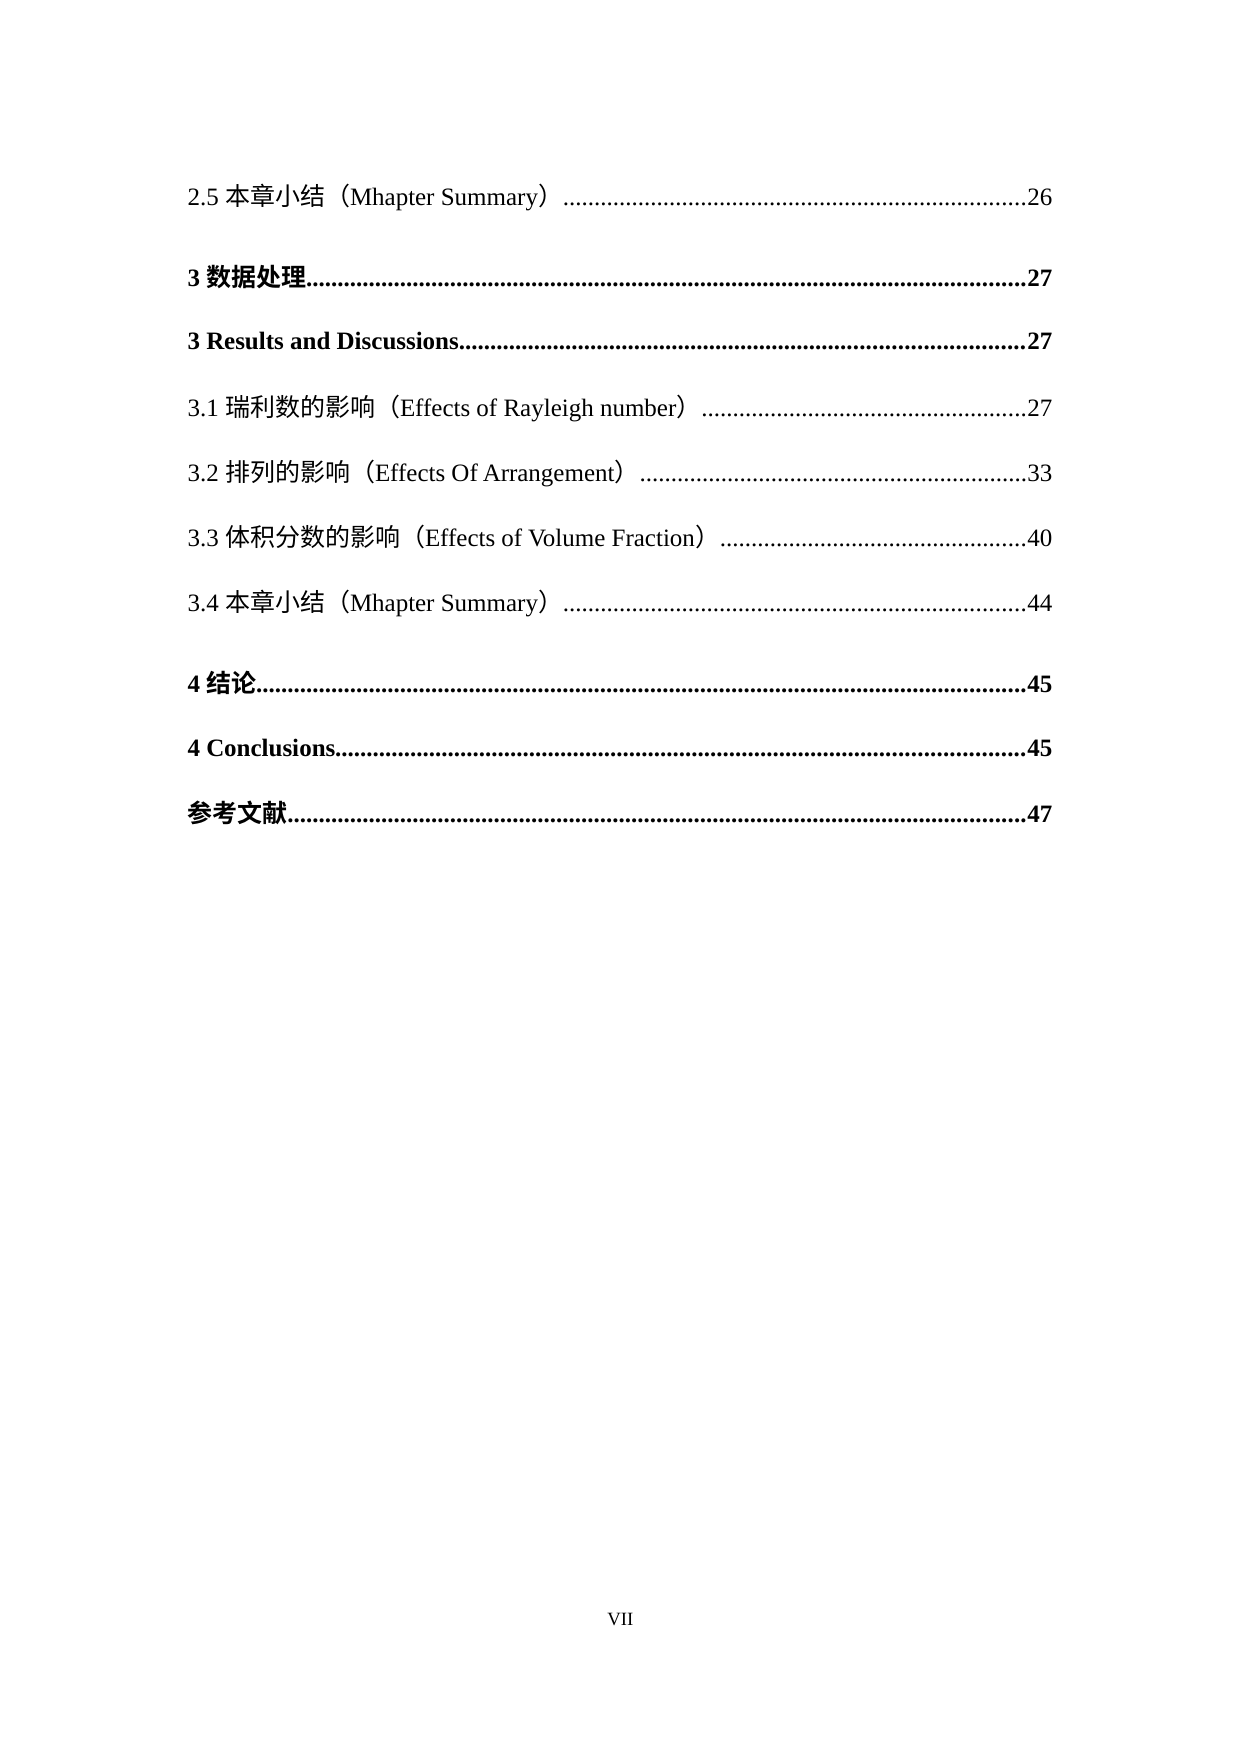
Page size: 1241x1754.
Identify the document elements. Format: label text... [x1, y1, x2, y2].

text 3 数据处理 19 [187, 243, 1053, 308]
text 2.5 本章小结（Mhapter Summary） 18 [187, 162, 1053, 227]
text 4 Conclusions 33 [187, 731, 1053, 763]
text 3.2 排列的影响（Effects Of Arrangement） 23 [187, 438, 1053, 503]
text 4 结论 33 [187, 649, 1053, 714]
text 3.4 本章小结（Mhapter Summary） 32 [187, 568, 1053, 633]
text 参考文献 34 [187, 779, 1053, 844]
text 3.1 瑞利数的影响（Effects of Rayleigh number） 19 [187, 373, 1053, 438]
text 3.3 体积分数的影响（Effects of Volume Fraction） 28 [187, 503, 1053, 568]
text 3 Results and Discussions 19 [187, 324, 1053, 357]
